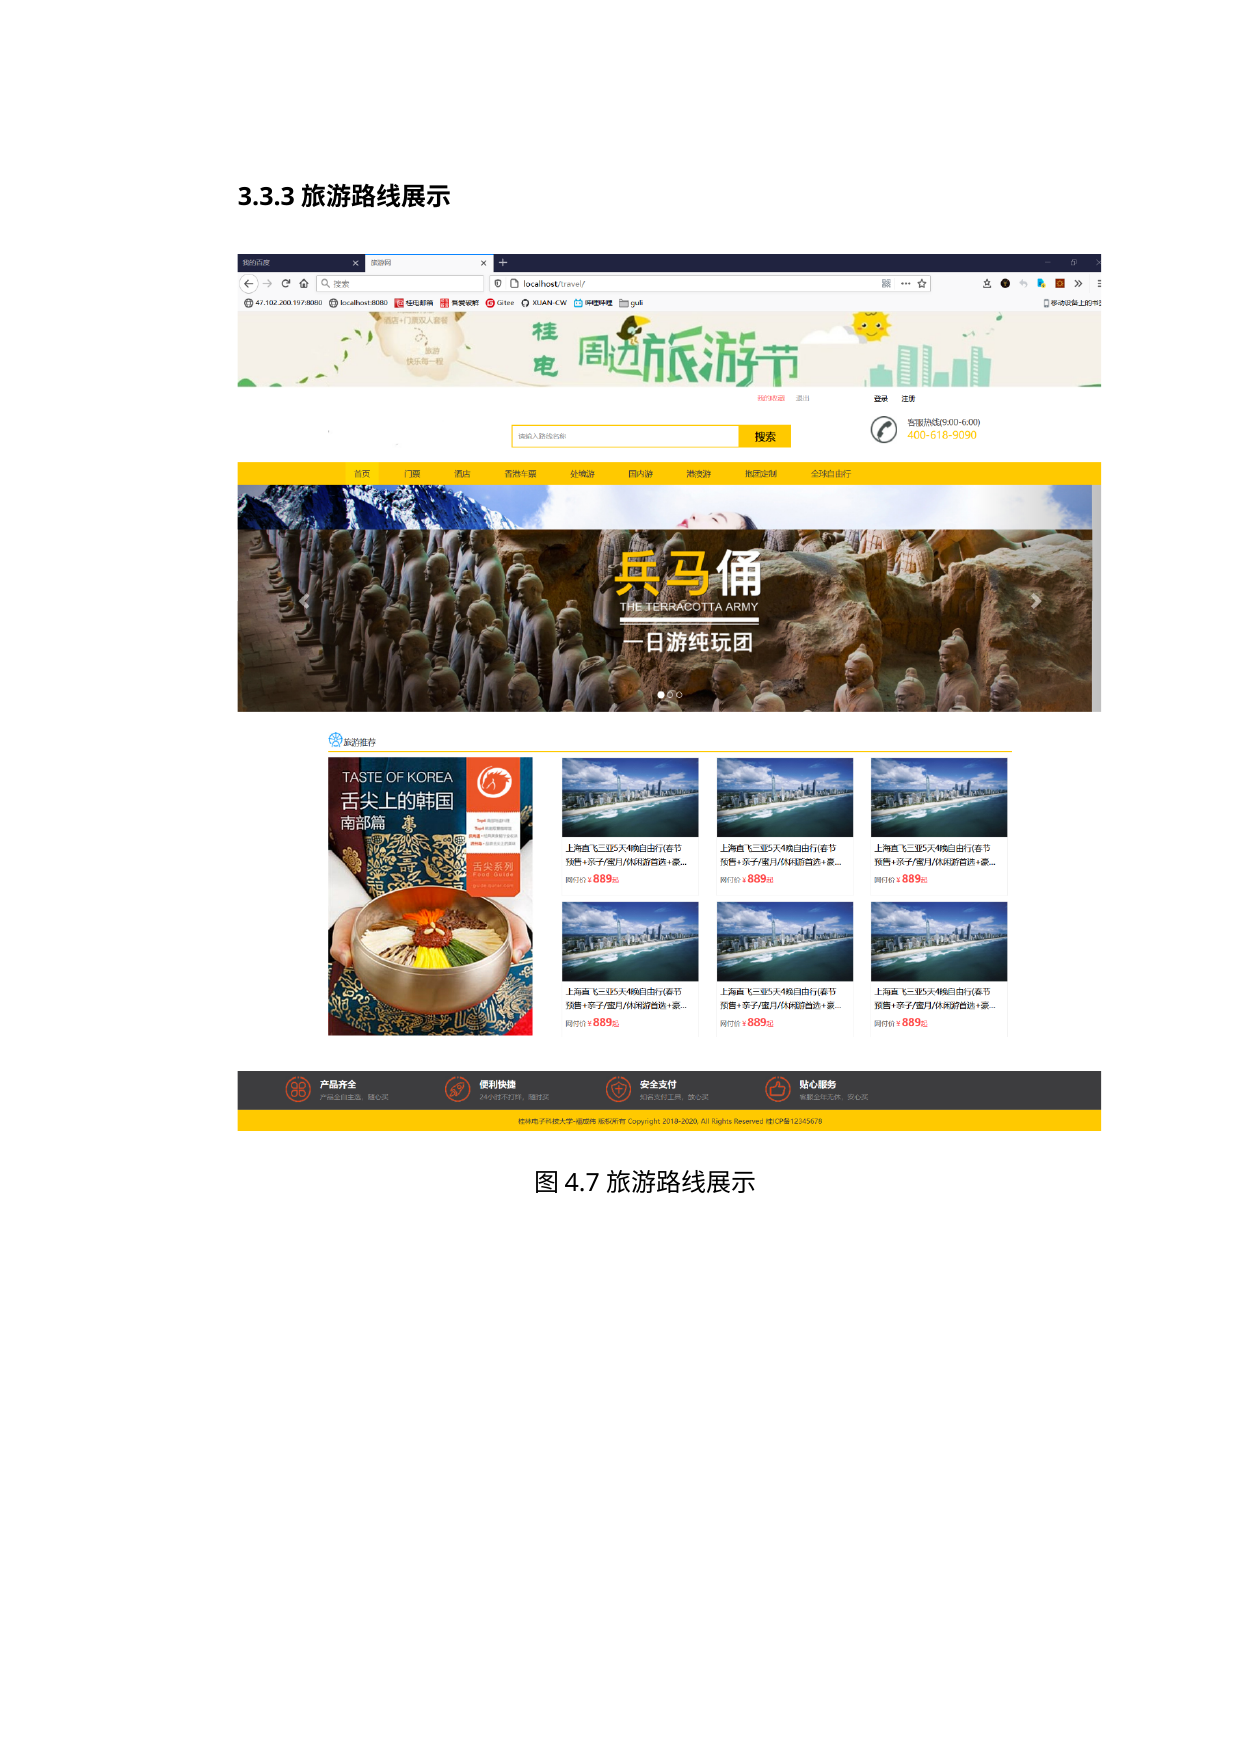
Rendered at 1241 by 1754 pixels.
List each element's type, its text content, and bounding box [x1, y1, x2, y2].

picture [237, 254, 1102, 1131]
subtitle 3.3.3 旅游路线展示 [187, 162, 1053, 227]
text 图4.7 旅游路线展示 [187, 1148, 1053, 1213]
